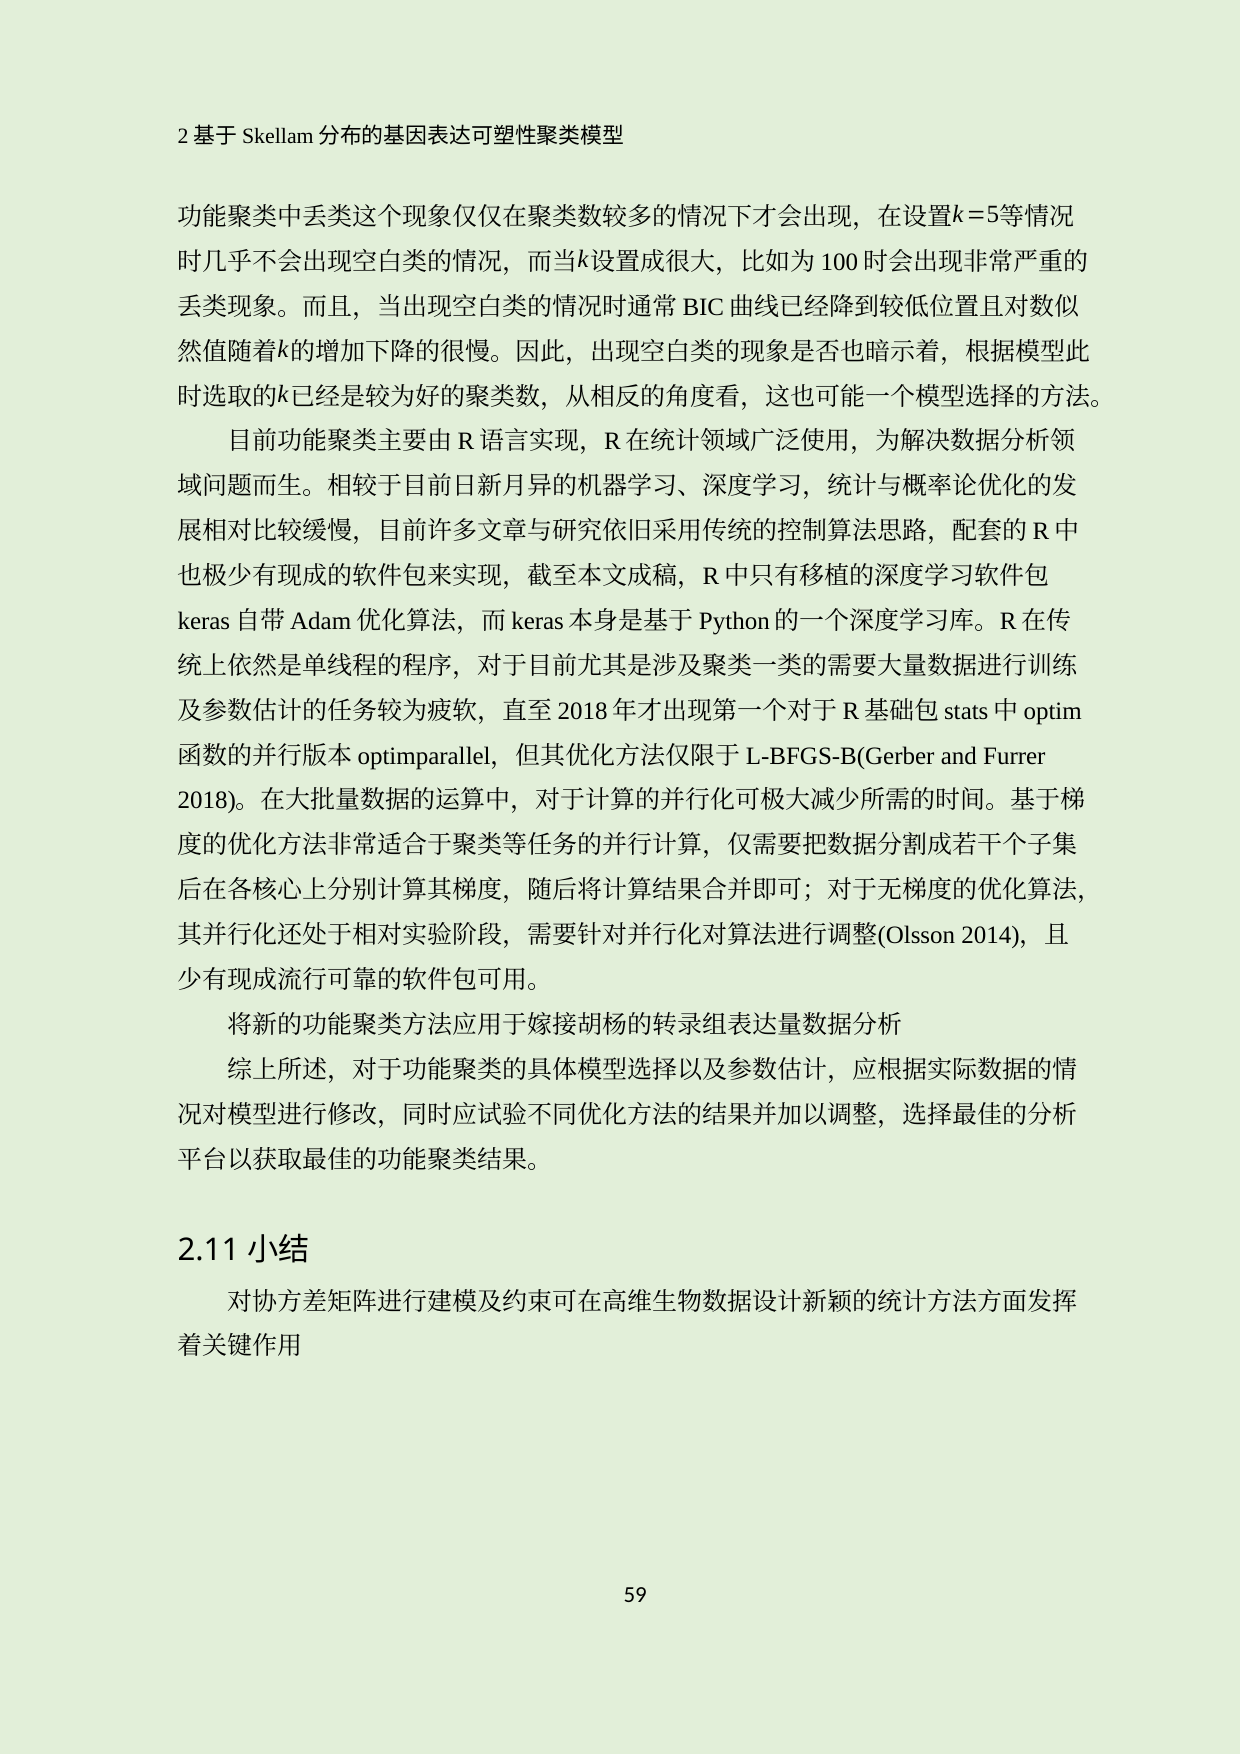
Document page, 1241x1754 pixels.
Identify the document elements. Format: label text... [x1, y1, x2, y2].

text 目前功能聚类主要由R语言实现，R在统计领域广泛使用，为解决数据分析领域问题而生。相较于目前日新月异的机器学习、深度学习，统计与概率论优化的发展相对比较缓慢，目前许多文章与研究依旧采用传统的控制算法思路，配套的R中也极少有现成的软件包来实现，截至本文成稿，R中只有移植的深度学习软件包keras自带Adam优化算法，而keras本身是基于Python的一个深度学习库。R在传统上依然是单线程的程序，对于目前尤其是涉及聚类一类的需要大量数据进行训练及参数估计的任务较为疲软，直至2018年才出现第一个对于R基础包stats中optim函数的并行版本optimparallel，但其优化方法仅限于L-BFGS-B(Gerber and Furrer 2018)。在大批量数据的运算中，对于计算的并行化可极大减少所需的时间。基于梯度的优化方法非常适合于聚类等任务的并行计算，仅需要把数据分割成若干个子集后在各核心上分别计算其梯度，随后将计算结果合并即可；对于无梯度的优化算法，其并行化还处于相对实验阶段，需要针对并行化对算法进行调整(Olsson 2014)，且少有现成流行可靠的软件包可用。 [177, 421, 1092, 996]
text 对协方差矩阵进行建模及约束可在高维生物数据设计新颖的统计方法方面发挥着关键作用 [177, 1281, 1092, 1362]
text 2.11 小结 [177, 1224, 1092, 1270]
text 将新的功能聚类方法应用于嫁接胡杨的转录组表达量数据分析 [177, 1005, 1092, 1041]
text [177, 197, 1092, 412]
text 综上所述，对于功能聚类的具体模型选择以及参数估计，应根据实际数据的情况对模型进行修改，同时应试验不同优化方法的结果并加以调整，选择最佳的分析平台以获取最佳的功能聚类结果。 [177, 1049, 1092, 1175]
